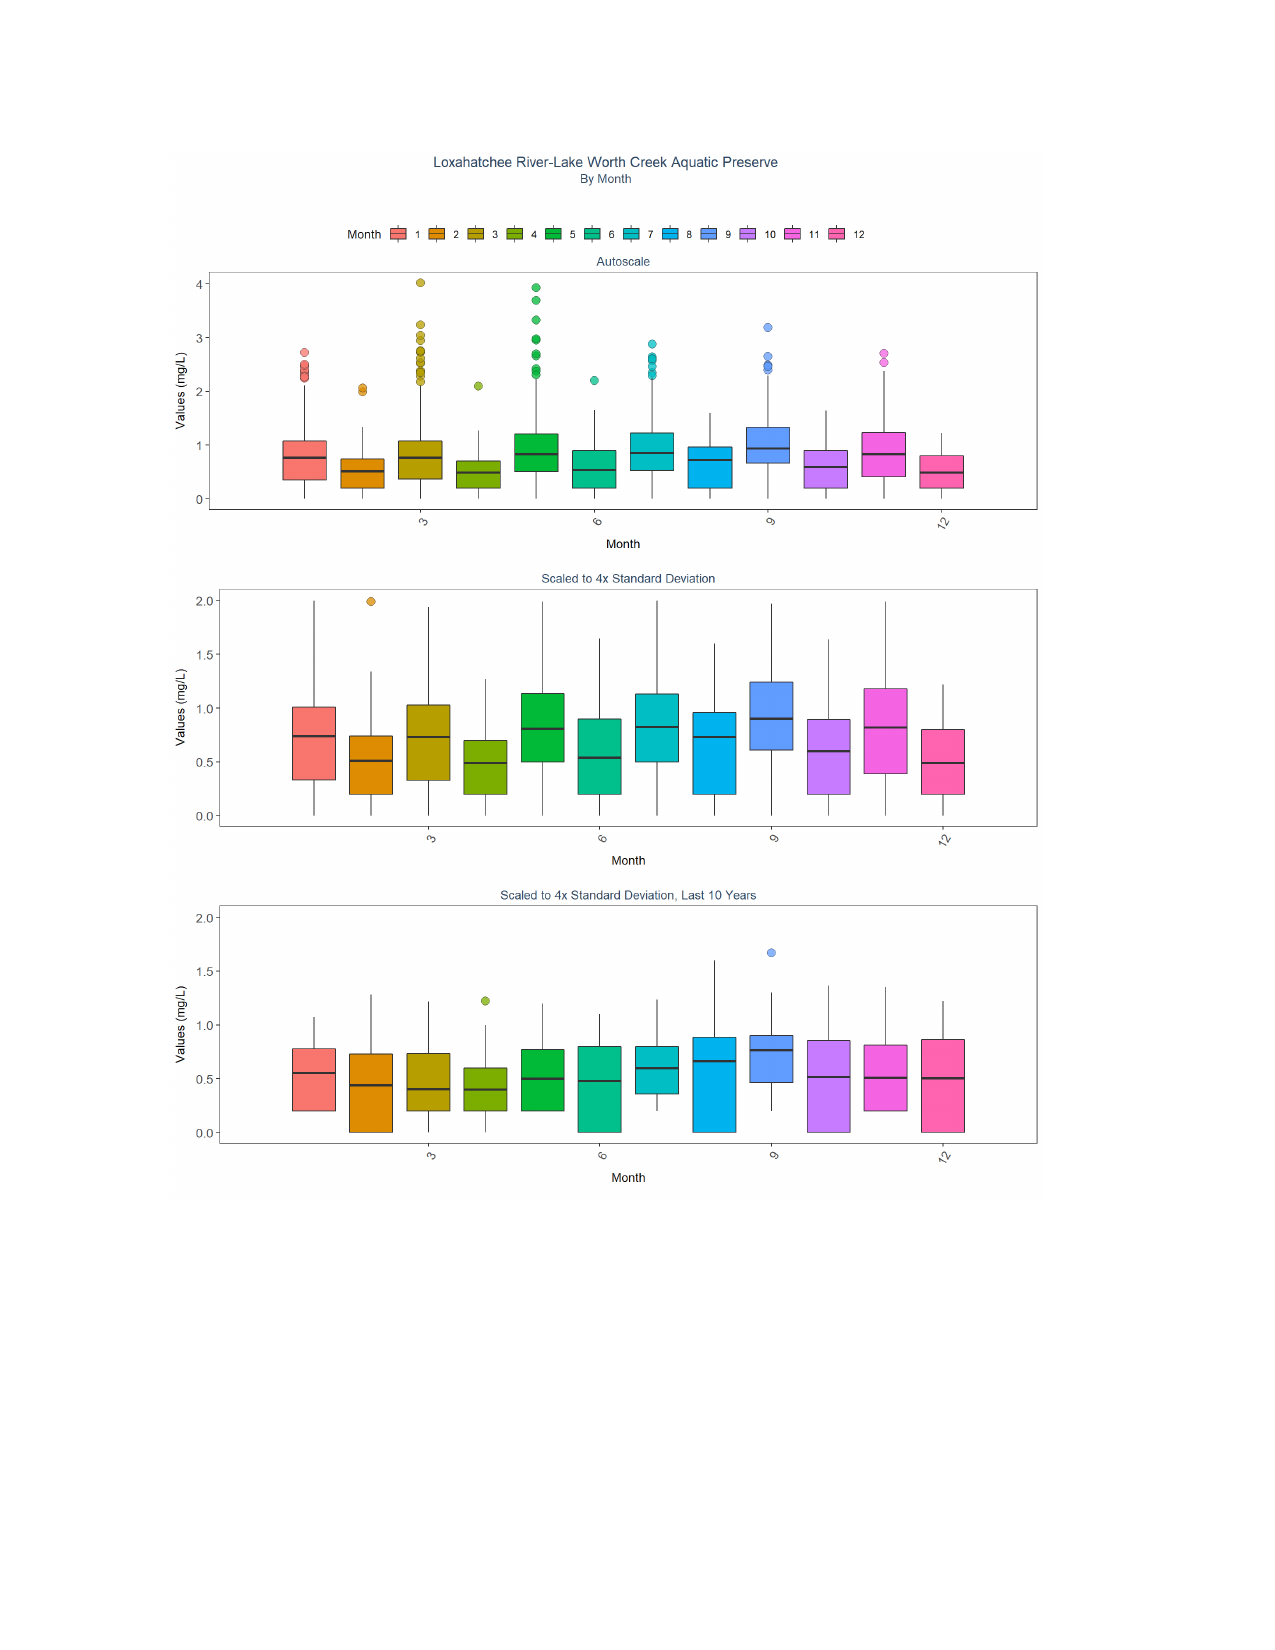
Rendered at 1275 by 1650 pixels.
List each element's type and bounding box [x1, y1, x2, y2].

picture [168, 150, 1044, 1200]
